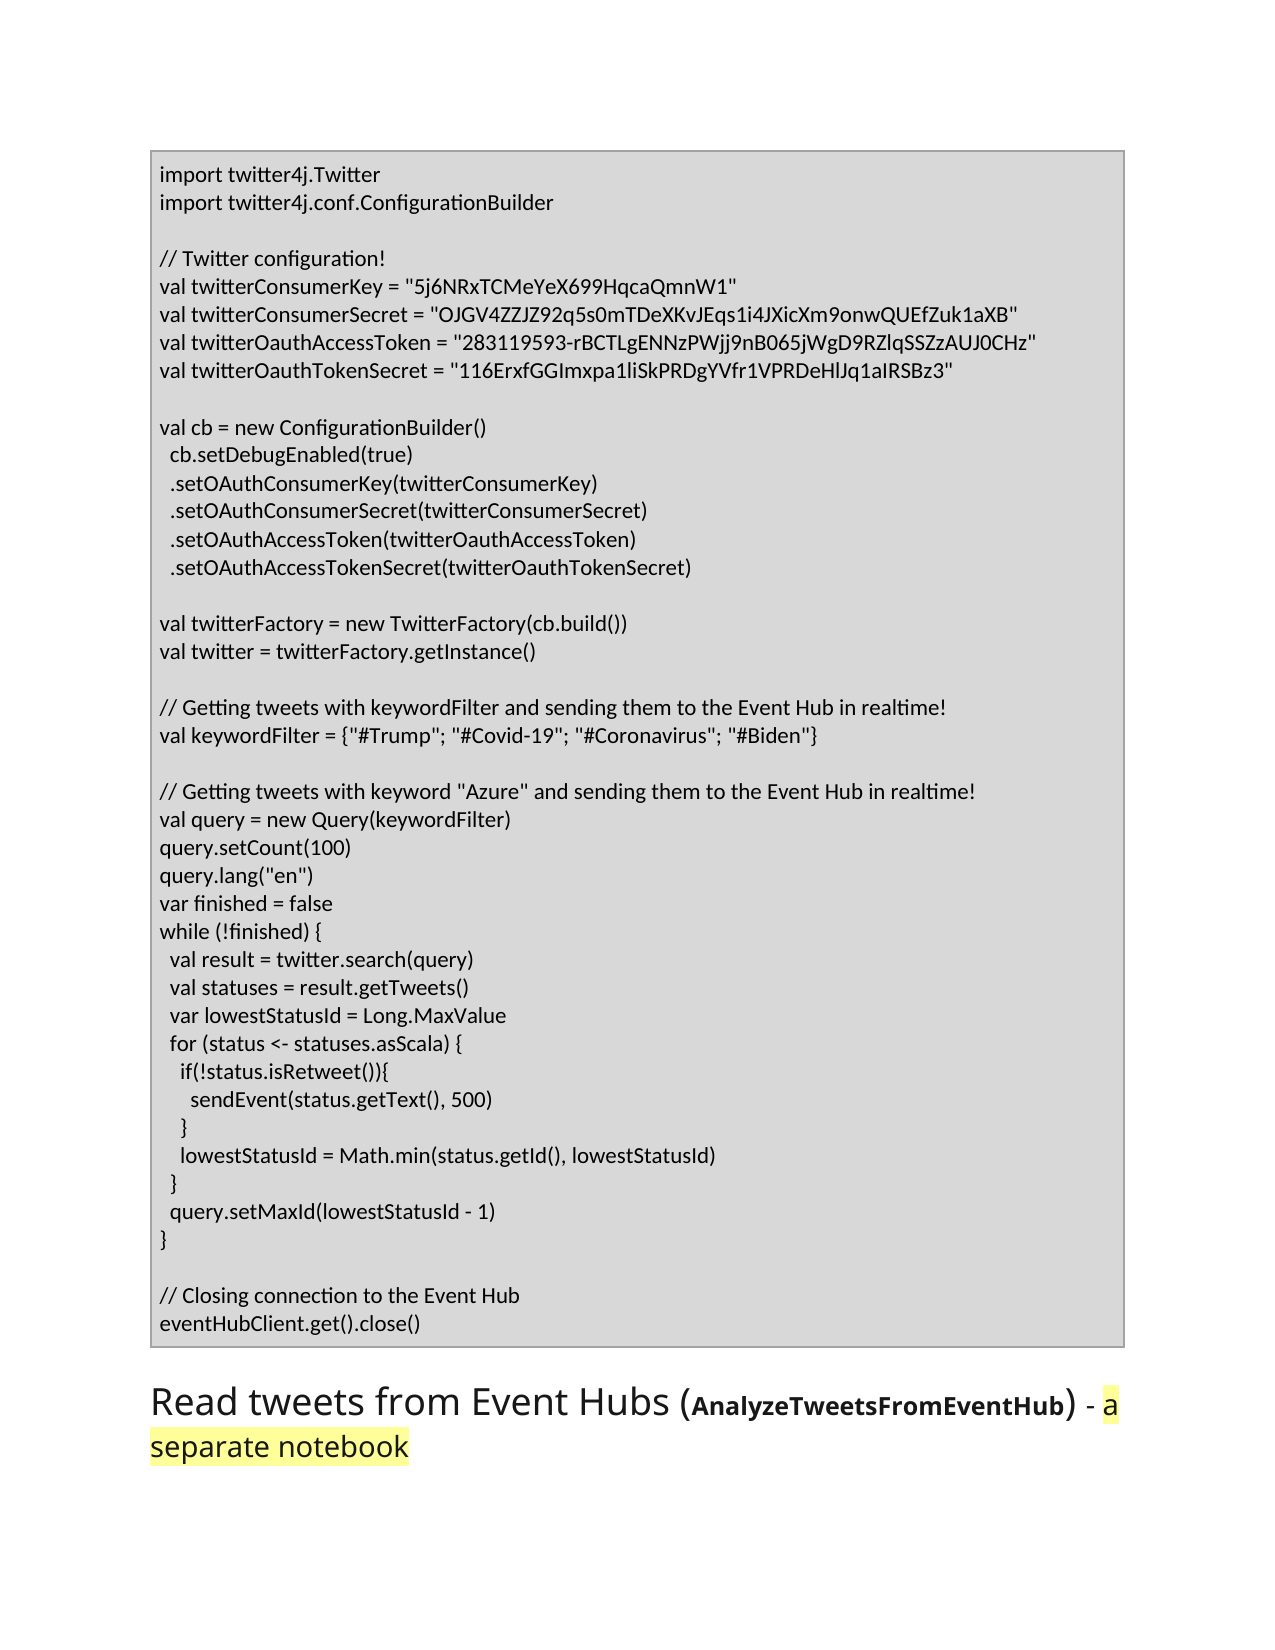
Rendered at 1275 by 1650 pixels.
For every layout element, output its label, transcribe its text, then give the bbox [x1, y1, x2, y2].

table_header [152, 152, 1123, 1346]
text Read tweets from Event Hubs (AnalyzeTweetsFromEventHub) - a separate notebook [409, 1376, 1125, 1466]
